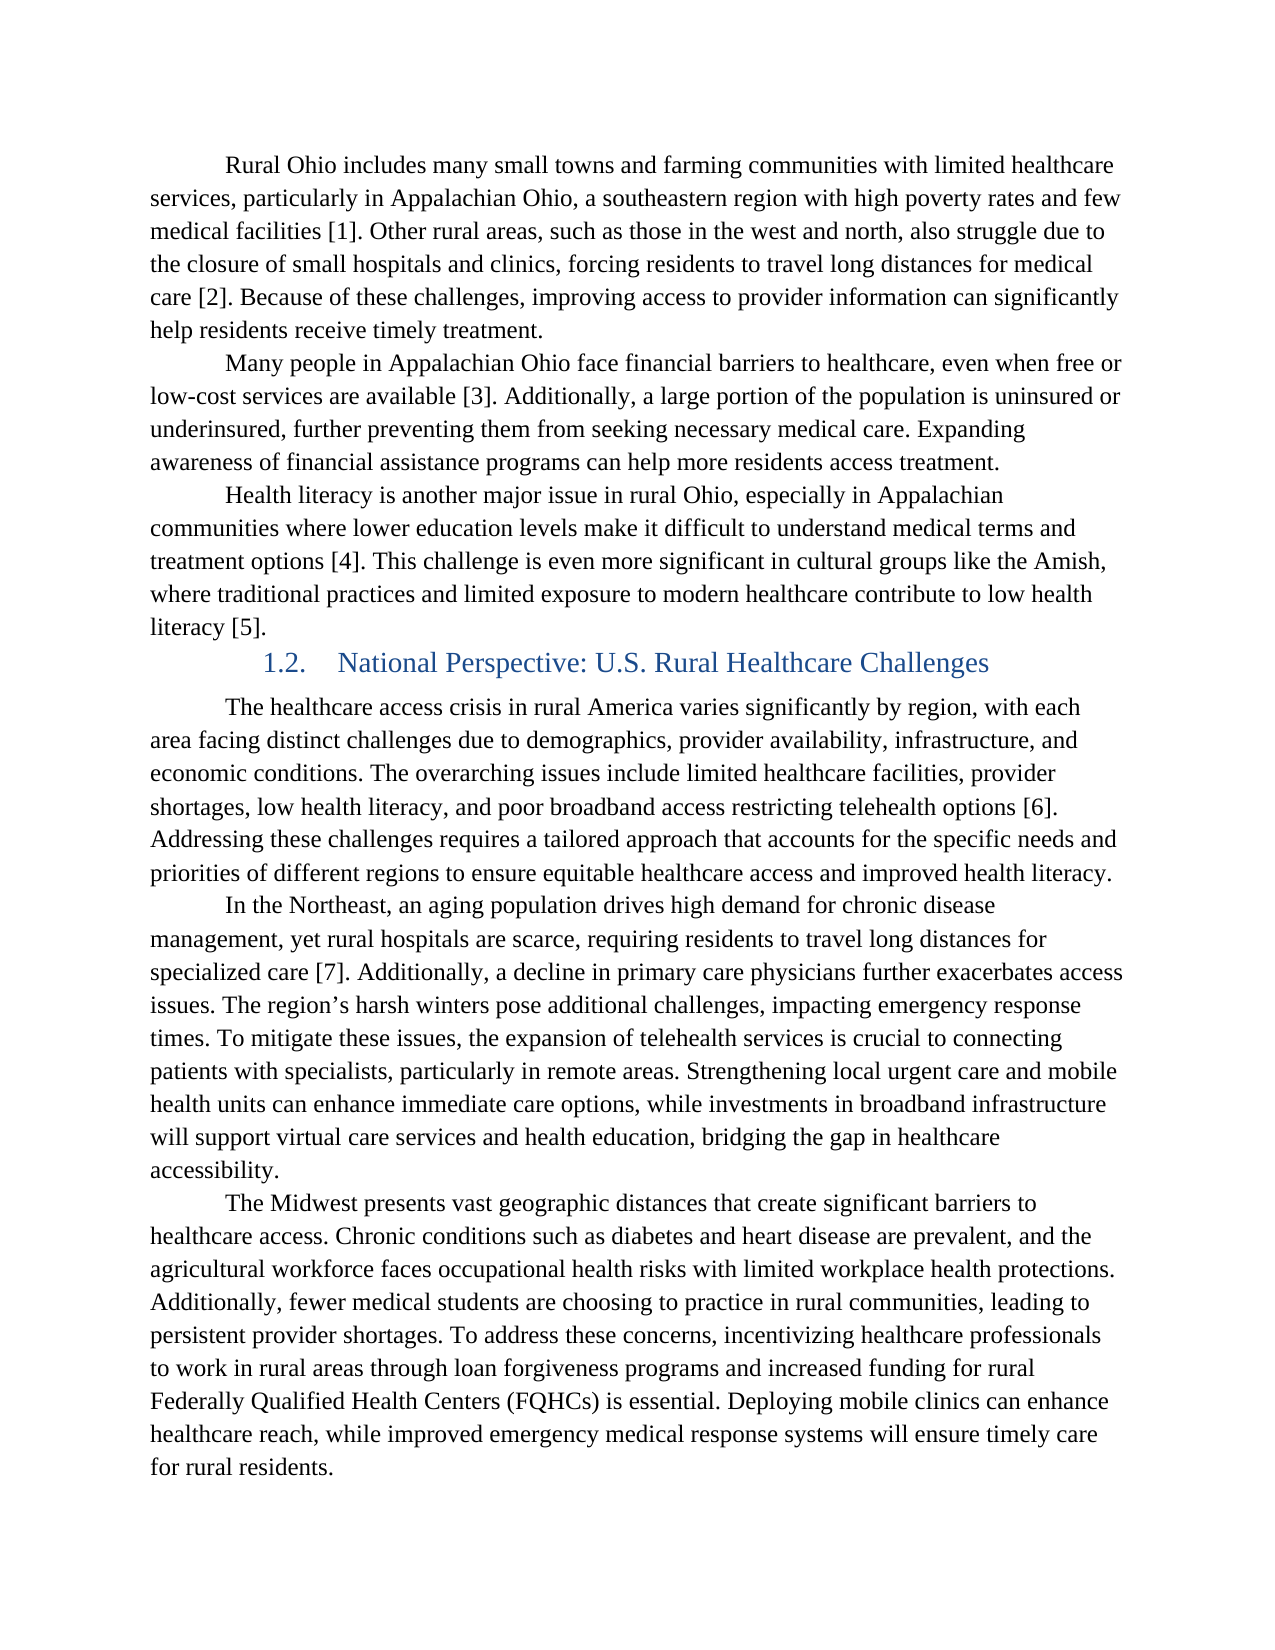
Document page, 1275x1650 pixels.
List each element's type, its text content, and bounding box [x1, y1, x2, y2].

subtitle National Perspective: U.S. Rural Healthcare Challenges [262, 645, 1125, 679]
text Health literacy is another major issue in rural Ohio, especially in Appalachian communities where lower education levels make it difficult to understand medical terms and treatment options [4]. This challenge is even more significant in cultural groups like the Amish, where traditional practices and limited exposure to modern healthcare contribute to low health literacy [5]. [150, 480, 1125, 641]
text The Midwest presents vast geographic distances that create significant barriers to healthcare access. Chronic conditions such as diabetes and heart disease are prevalent, and the agricultural workforce faces occupational health risks with limited workplace health protections. Additionally, fewer medical students are choosing to practice in rural communities, leading to persistent provider shortages. To address these concerns, incentivizing healthcare professionals to work in rural areas through loan forgiveness programs and increased funding for rural Federally Qualified Health Centers (FQHCs) is essential. Deploying mobile clinics can enhance healthcare reach, while improved emergency medical response systems will ensure timely care for rural residents. [150, 1188, 1125, 1481]
text In the Northeast, an aging population drives high demand for chronic disease management, yet rural hospitals are scarce, requiring residents to travel long distances for specialized care [7]. Additionally, a decline in primary care physicians further exacerbates access issues. The region’s harsh winters pose additional challenges, impacting emergency response times. To mitigate these issues, the expansion of telehealth services is crucial to connecting patients with specialists, particularly in remote areas. Strengthening local urgent care and mobile health units can enhance immediate care options, while investments in broadband infrastructure will support virtual care services and health education, bridging the gap in healthcare accessibility. [150, 891, 1125, 1183]
text Rural Ohio includes many small towns and farming communities with limited healthcare services, particularly in Appalachian Ohio, a southeastern region with high poverty rates and few medical facilities [1]. Other rural areas, such as those in the west and north, also struggle due to the closure of small hospitals and clinics, forcing residents to travel long distances for medical care [2]. Because of these challenges, improving access to provider information can significantly help residents receive timely treatment. [150, 150, 1125, 344]
text Many people in Appalachian Ohio face financial barriers to healthcare, even when free or low-cost services are available [3]. Additionally, a large portion of the population is uninsured or underinsured, further preventing them from seeking necessary medical care. Expanding awareness of financial assistance programs can help more residents access treatment. [150, 348, 1125, 476]
text The healthcare access crisis in rural America varies significantly by region, with each area facing distinct challenges due to demographics, provider availability, infrastructure, and economic conditions. The overarching issues include limited healthcare facilities, provider shortages, low health literacy, and poor broadband access restricting telehealth options [6]. Addressing these challenges requires a tailored approach that accounts for the specific needs and priorities of different regions to ensure equitable healthcare access and improved health literacy. [150, 692, 1125, 886]
